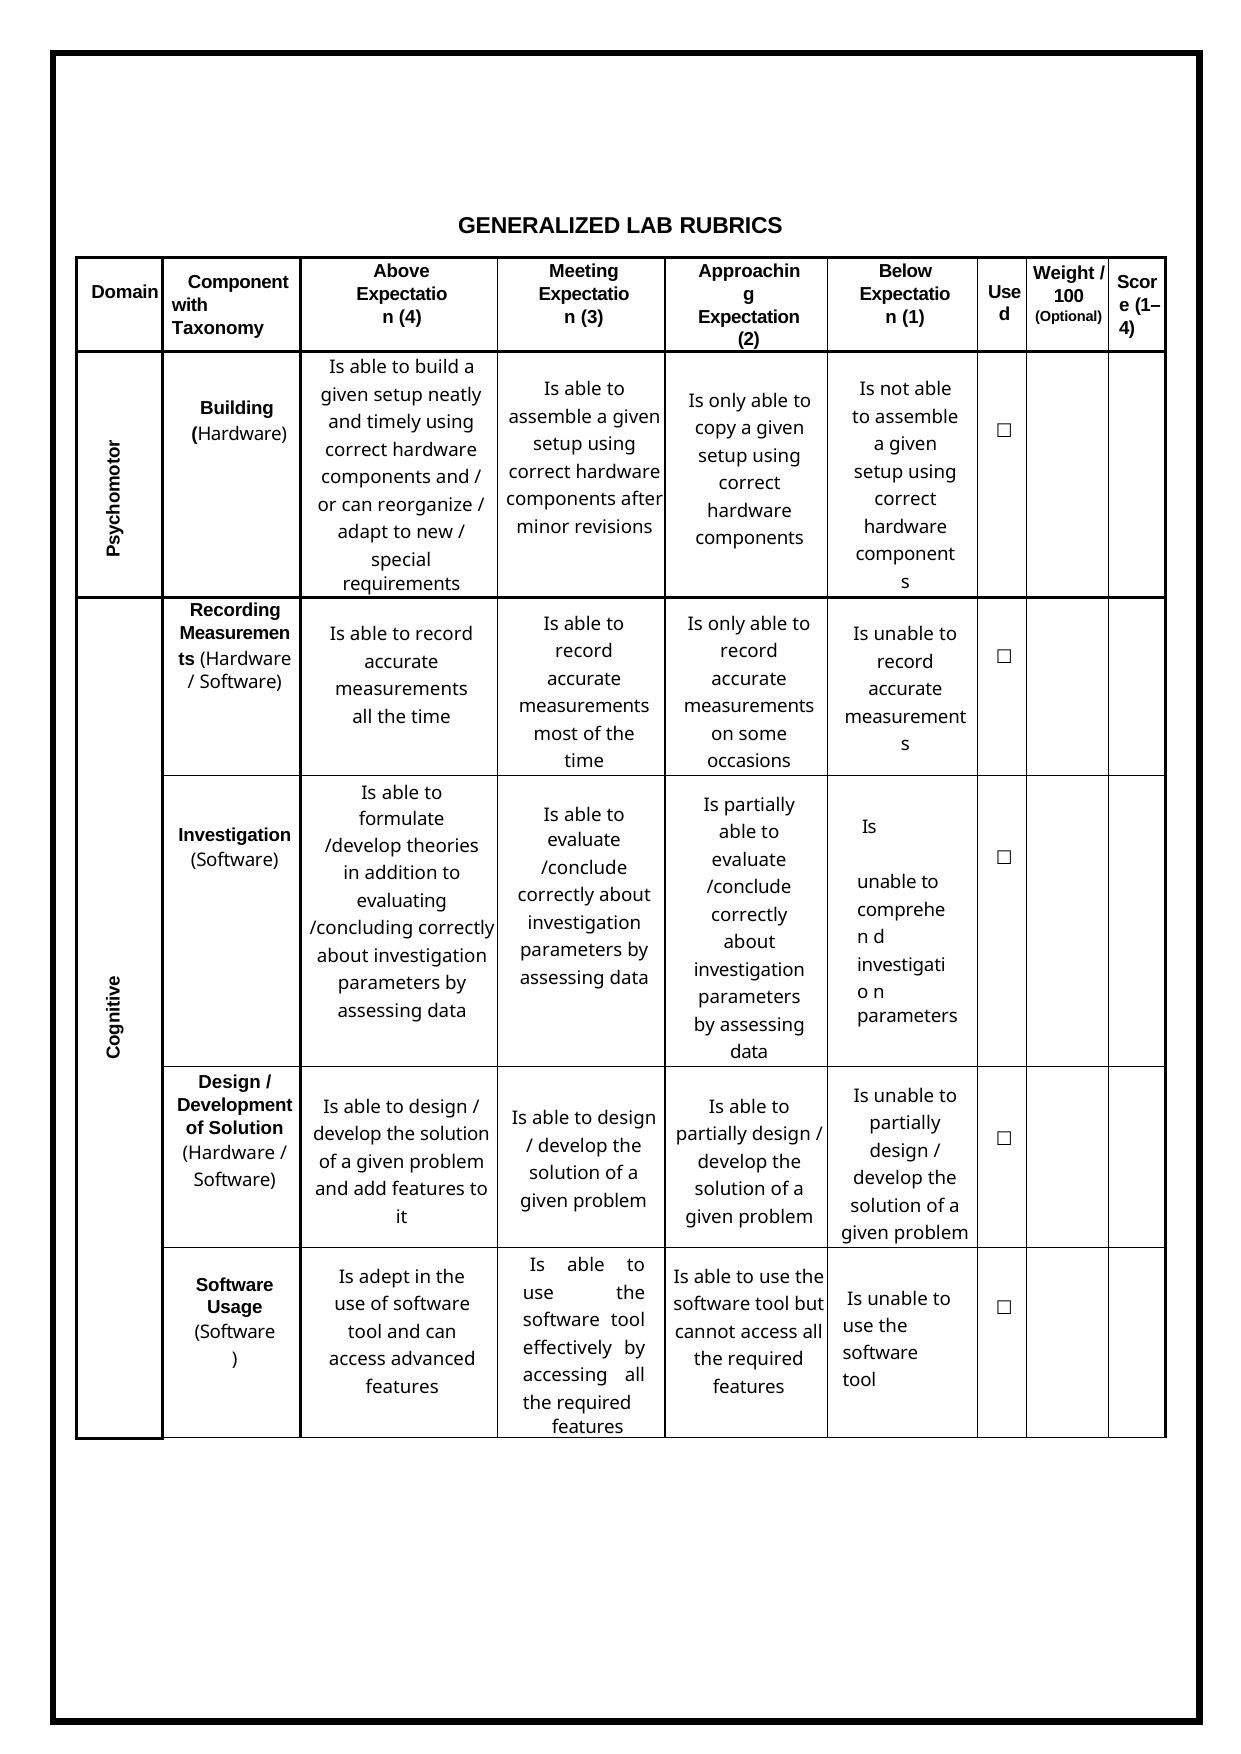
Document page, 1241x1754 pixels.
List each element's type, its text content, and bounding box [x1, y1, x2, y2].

table_cell [1027, 353, 1108, 596]
table_cell Is adept in the use of software tool and can access advanced features [302, 1248, 497, 1437]
table_cell [1027, 776, 1108, 1066]
table_cell Is able to evaluate /conclude correctly about investigation parameters by assessing data [498, 776, 664, 1066]
table_cell Is partially able to evaluate /conclude correctly about investigation parameters by assessing data [666, 776, 827, 1066]
table_header Domain [78, 259, 161, 350]
table_cell [1109, 776, 1164, 1066]
table_cell [1109, 1067, 1164, 1247]
table_cell [1109, 1248, 1164, 1437]
table_cell Is able to design / develop the solution of a given problem and add features to it [302, 1067, 497, 1247]
table_cell Is not able to assemble a given setup using correct hardware components [828, 353, 977, 596]
table_header Weight / 100 (Optional) [1027, 259, 1108, 350]
table_header Meeting Expectatio n (3) [498, 259, 664, 350]
table_cell Design / Development of Solution (Hardware / Software) [164, 1067, 299, 1247]
table_cell Is able to record accurate measurements all the time [302, 599, 497, 775]
table_cell Building (Hardware) [164, 353, 299, 596]
table_header Scor e (1– 4) [1109, 259, 1164, 350]
table_cell [1109, 599, 1164, 775]
table_cell Is able to use the software tool effectively by accessing all the required features [498, 1248, 664, 1437]
table_cell Is able to record accurate measurements most of the time [498, 599, 664, 775]
table_header Above Expectatio n (4) [302, 259, 497, 350]
table_header Used [978, 259, 1026, 350]
table_cell Psychomotor [78, 353, 161, 596]
table_cell ☐ [978, 1067, 1026, 1247]
text GENERALIZED LAB RUBRICS [75, 212, 1165, 238]
table_cell Cognitive [78, 599, 161, 1437]
table_cell ☐ [978, 353, 1026, 596]
table_cell Is only able to copy a given setup using correct hardware components [666, 353, 827, 596]
table_header Approachin g Expectation (2) [666, 259, 827, 350]
table_cell Is unable to comprehen d investigatio n parameters [828, 776, 977, 1066]
table_header Below Expectatio n (1) [828, 259, 977, 350]
table_header Component with Taxonomy [164, 259, 299, 350]
table_cell Is unable to partially design / develop the solution of a given problem [828, 1067, 977, 1247]
table_cell ☐ [978, 599, 1026, 775]
table_cell [1027, 1248, 1108, 1437]
table_cell Is unable to record accurate measurements [828, 599, 977, 775]
table_cell Is able to assemble a given setup using correct hardware components after minor revisions [498, 353, 664, 596]
table_cell Is able to use the software tool but cannot access all the required features [666, 1248, 827, 1437]
table_cell Recording Measuremen ts (Hardware / Software) [164, 599, 299, 775]
table_cell [1027, 1067, 1108, 1247]
table_cell [1109, 353, 1164, 596]
table_cell Is able to formulate /develop theories in addition to evaluating /concluding correctly about investigation parameters by assessing data [302, 776, 497, 1066]
table_cell Is able to design / develop the solution of a given problem [498, 1067, 664, 1247]
table_cell Software Usage (Software) [164, 1248, 299, 1437]
table_cell Is able to partially design / develop the solution of a given problem [666, 1067, 827, 1247]
table_cell Is able to build a given setup neatly and timely using correct hardware components and / or can reorganize / adapt to new / special requirements [302, 353, 497, 596]
table_cell Is only able to record accurate measurements on some occasions [666, 599, 827, 775]
table_cell Is unable to use the software tool [828, 1248, 977, 1437]
table_cell Investigation (Software) [164, 776, 299, 1066]
table_cell ☐ [978, 776, 1026, 1066]
table_cell ☐ [978, 1248, 1026, 1437]
table_cell [1027, 599, 1108, 775]
